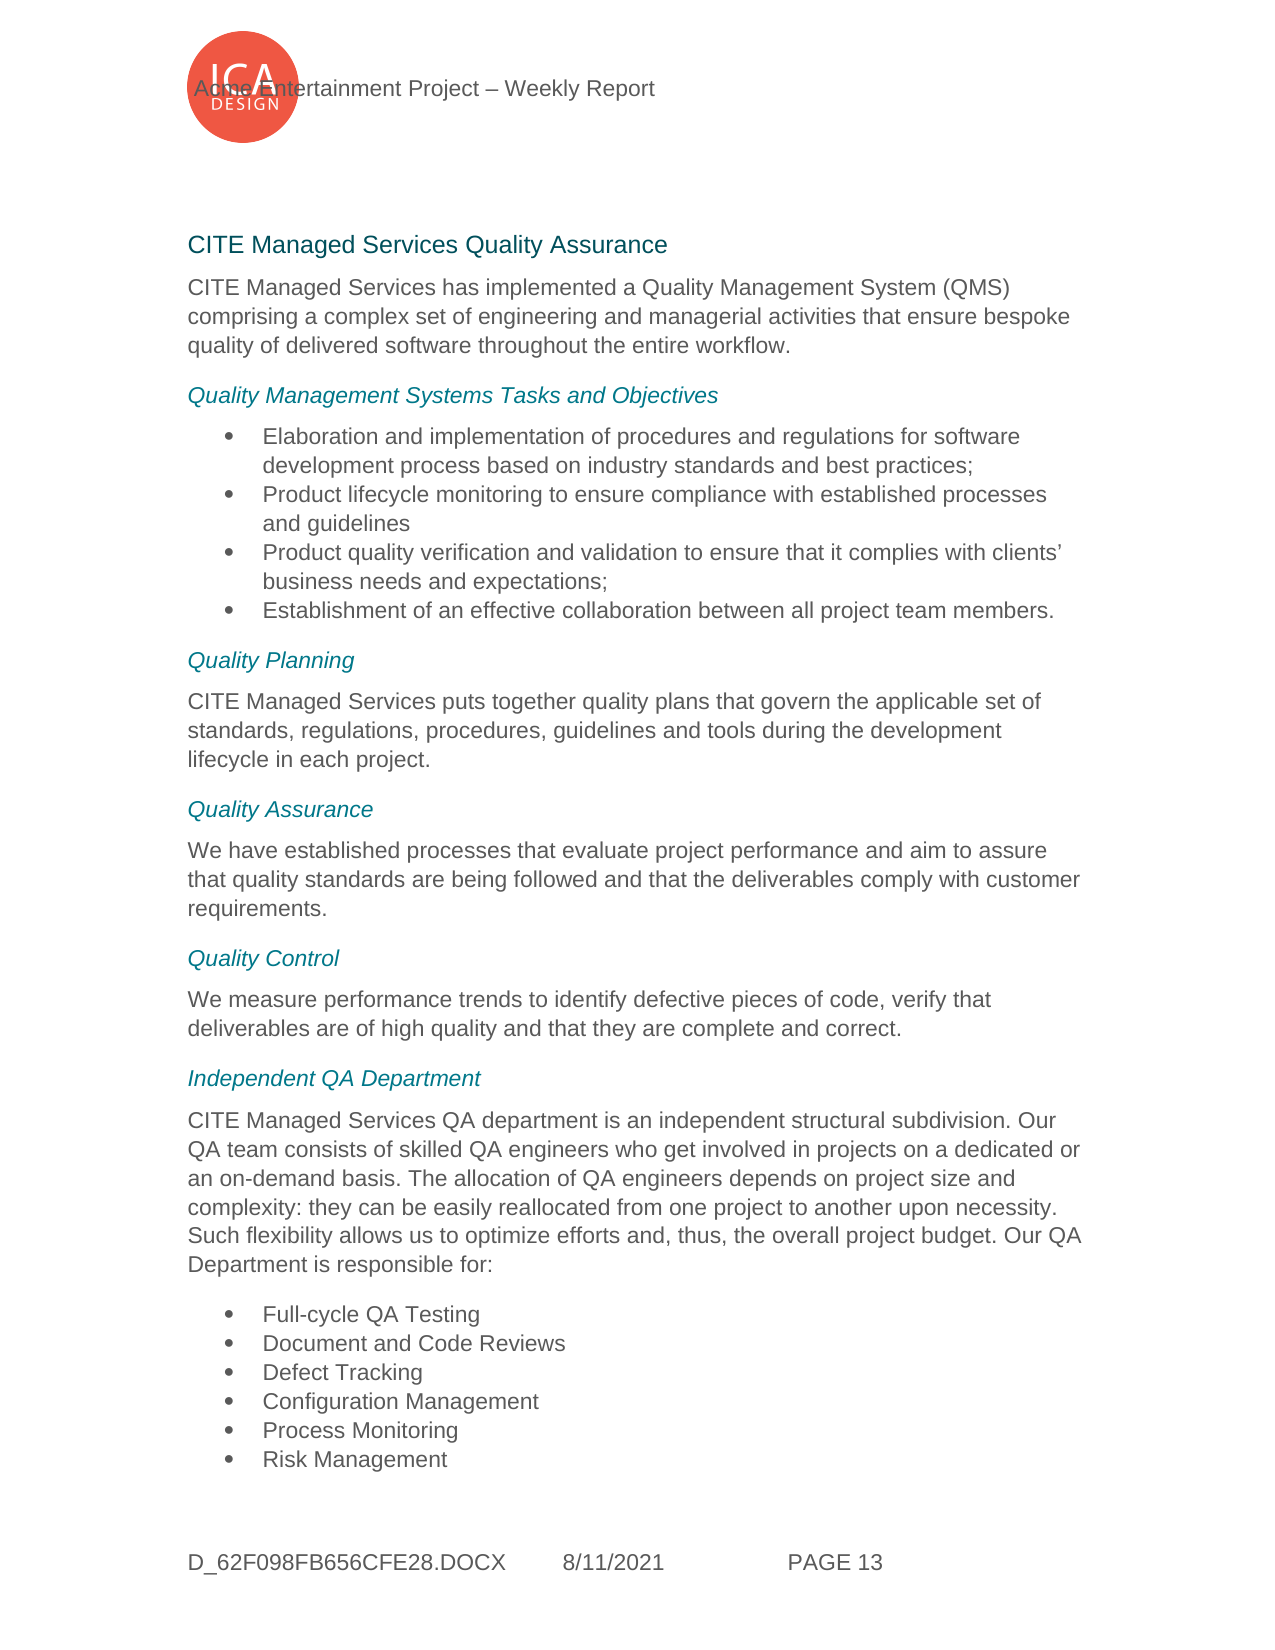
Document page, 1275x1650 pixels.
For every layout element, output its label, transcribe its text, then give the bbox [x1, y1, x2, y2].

list Document and Code Reviews [225, 1330, 1087, 1356]
list Product lifecycle monitoring to ensure compliance with established processes and guidelines [225, 481, 1087, 536]
list Process Monitoring [225, 1417, 1087, 1443]
list Risk Management [225, 1446, 1087, 1472]
subtitle Independent QA Department [187, 1065, 1087, 1091]
list Defect Tracking [225, 1359, 1087, 1385]
text We measure performance trends to identify defective pieces of code, verify that deliverables are of high quality and that they are complete and correct. [187, 986, 1087, 1042]
text CITE Managed Services QA department is an independent structural subdivision. Our QA team consists of skilled QA engineers who get involved in projects on a dedicated or an on-demand basis. The allocation of QA engineers depends on project size and complexity: they can be easily reallocated from one project to another upon necessity. Such flexibility allows us to optimize efforts and, thus, the overall project budget. Our QA Department is responsible for: [187, 1107, 1087, 1278]
list Elaboration and implementation of procedures and regulations for software development process based on industry standards and best practices; [225, 423, 1087, 478]
subtitle Quality Control [187, 945, 1087, 971]
subtitle CITE Managed Services Quality Assurance [187, 230, 1087, 258]
picture [187, 31, 299, 143]
text CITE Managed Services has implemented a Quality Management System (QMS) comprising a complex set of engineering and managerial activities that ensure bespoke quality of delivered software throughout the entire workflow. [187, 274, 1087, 358]
subtitle Quality Planning [187, 647, 1087, 673]
subtitle Quality Assurance [187, 796, 1087, 822]
list Establishment of an effective collaboration between all project team members. [225, 597, 1087, 623]
text CITE Managed Services puts together quality plans that govern the applicable set of standards, regulations, procedures, guidelines and tools during the development lifecycle in each project. [187, 688, 1087, 772]
list Configuration Management [225, 1388, 1087, 1414]
subtitle Quality Management Systems Tasks and Objectives [187, 382, 1087, 408]
list Full-cycle QA Testing [225, 1301, 1087, 1327]
text We have established processes that evaluate project performance and aim to assure that quality standards are being followed and that the deliverables comply with customer requirements. [187, 837, 1087, 921]
list Product quality verification and validation to ensure that it complies with clients’ business needs and expectations; [225, 539, 1087, 594]
